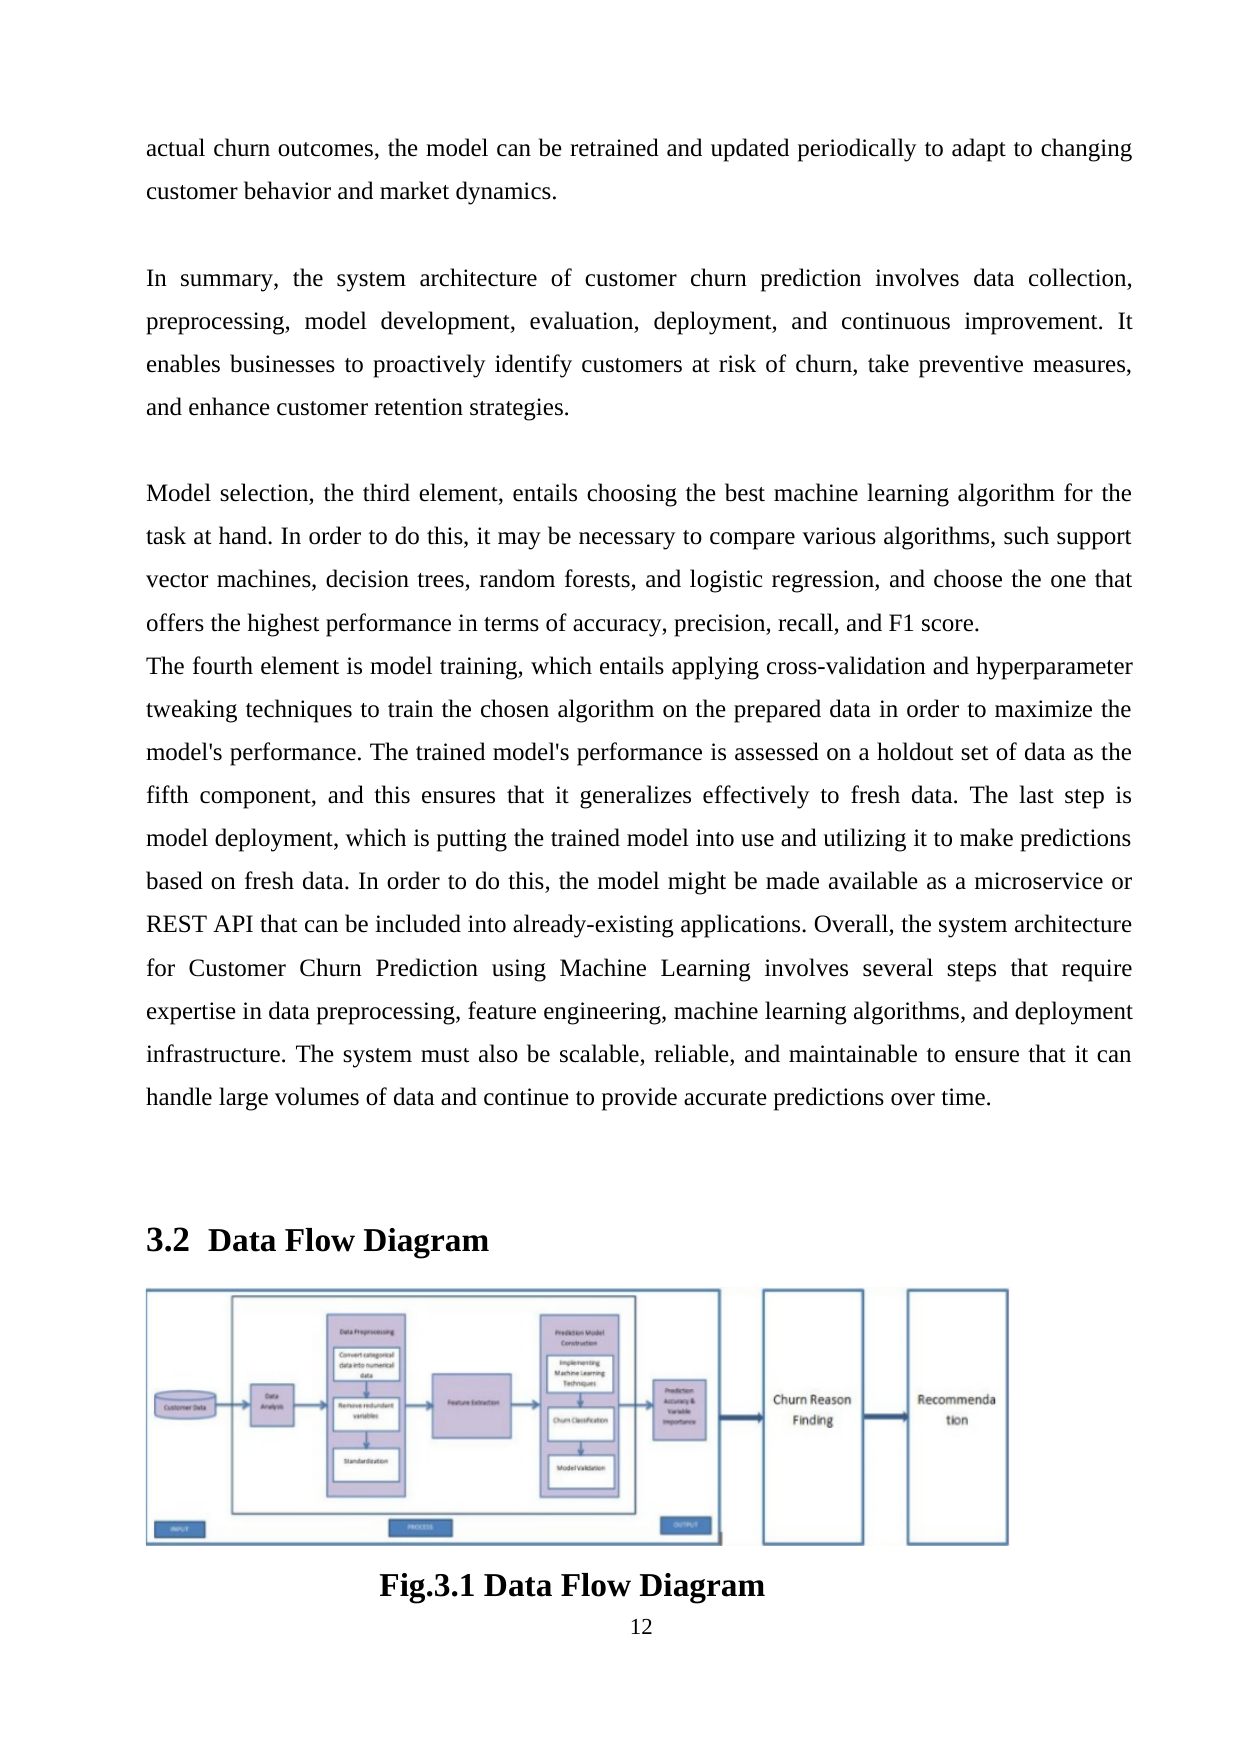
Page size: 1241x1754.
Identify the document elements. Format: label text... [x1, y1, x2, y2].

text In summary, the system architecture of customer churn prediction involves data collection, preprocessing, model development, evaluation, deployment, and continuous improvement. It enables businesses to proactively identify customers at risk of churn, take preventive measures, and enhance customer retention strategies. [146, 263, 1133, 421]
picture [145, 1287, 1010, 1546]
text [146, 133, 1133, 205]
text Model selection, the third element, entails choosing the best machine learning algorithm for the task at hand. In order to do this, it may be necessary to compare various algorithms, such support vector machines, decision trees, random forests, and logistic regression, and choose the one that offers the highest performance in terms of accuracy, precision, recall, and F1 score. [146, 478, 1133, 636]
text 3.2 Data Flow Diagram [146, 1219, 1133, 1259]
text Fig.3.1 Data Flow Diagram [71, 1565, 1133, 1604]
text The fourth element is model training, which entails applying cross-validation and hyperparameter tweaking techniques to train the chosen algorithm on the prepared data in order to maximize the model's performance. The trained model's performance is assessed on a holdout set of data as the fifth component, and this ensures that it generalizes effectively to fresh data. The last step is model deployment, which is putting the trained model into use and utilizing it to make predictions based on fresh data. In order to do this, the model might be made available as a microservice or REST API that can be included into already-existing applications. Overall, the system architecture for Customer Churn Prediction using Machine Learning involves several steps that require expertise in data preprocessing, feature engineering, machine learning algorithms, and deployment infrastructure. The system must also be scalable, reliable, and maintainable to ensure that it can handle large volumes of data and continue to provide accurate predictions over time. [146, 651, 1133, 1111]
